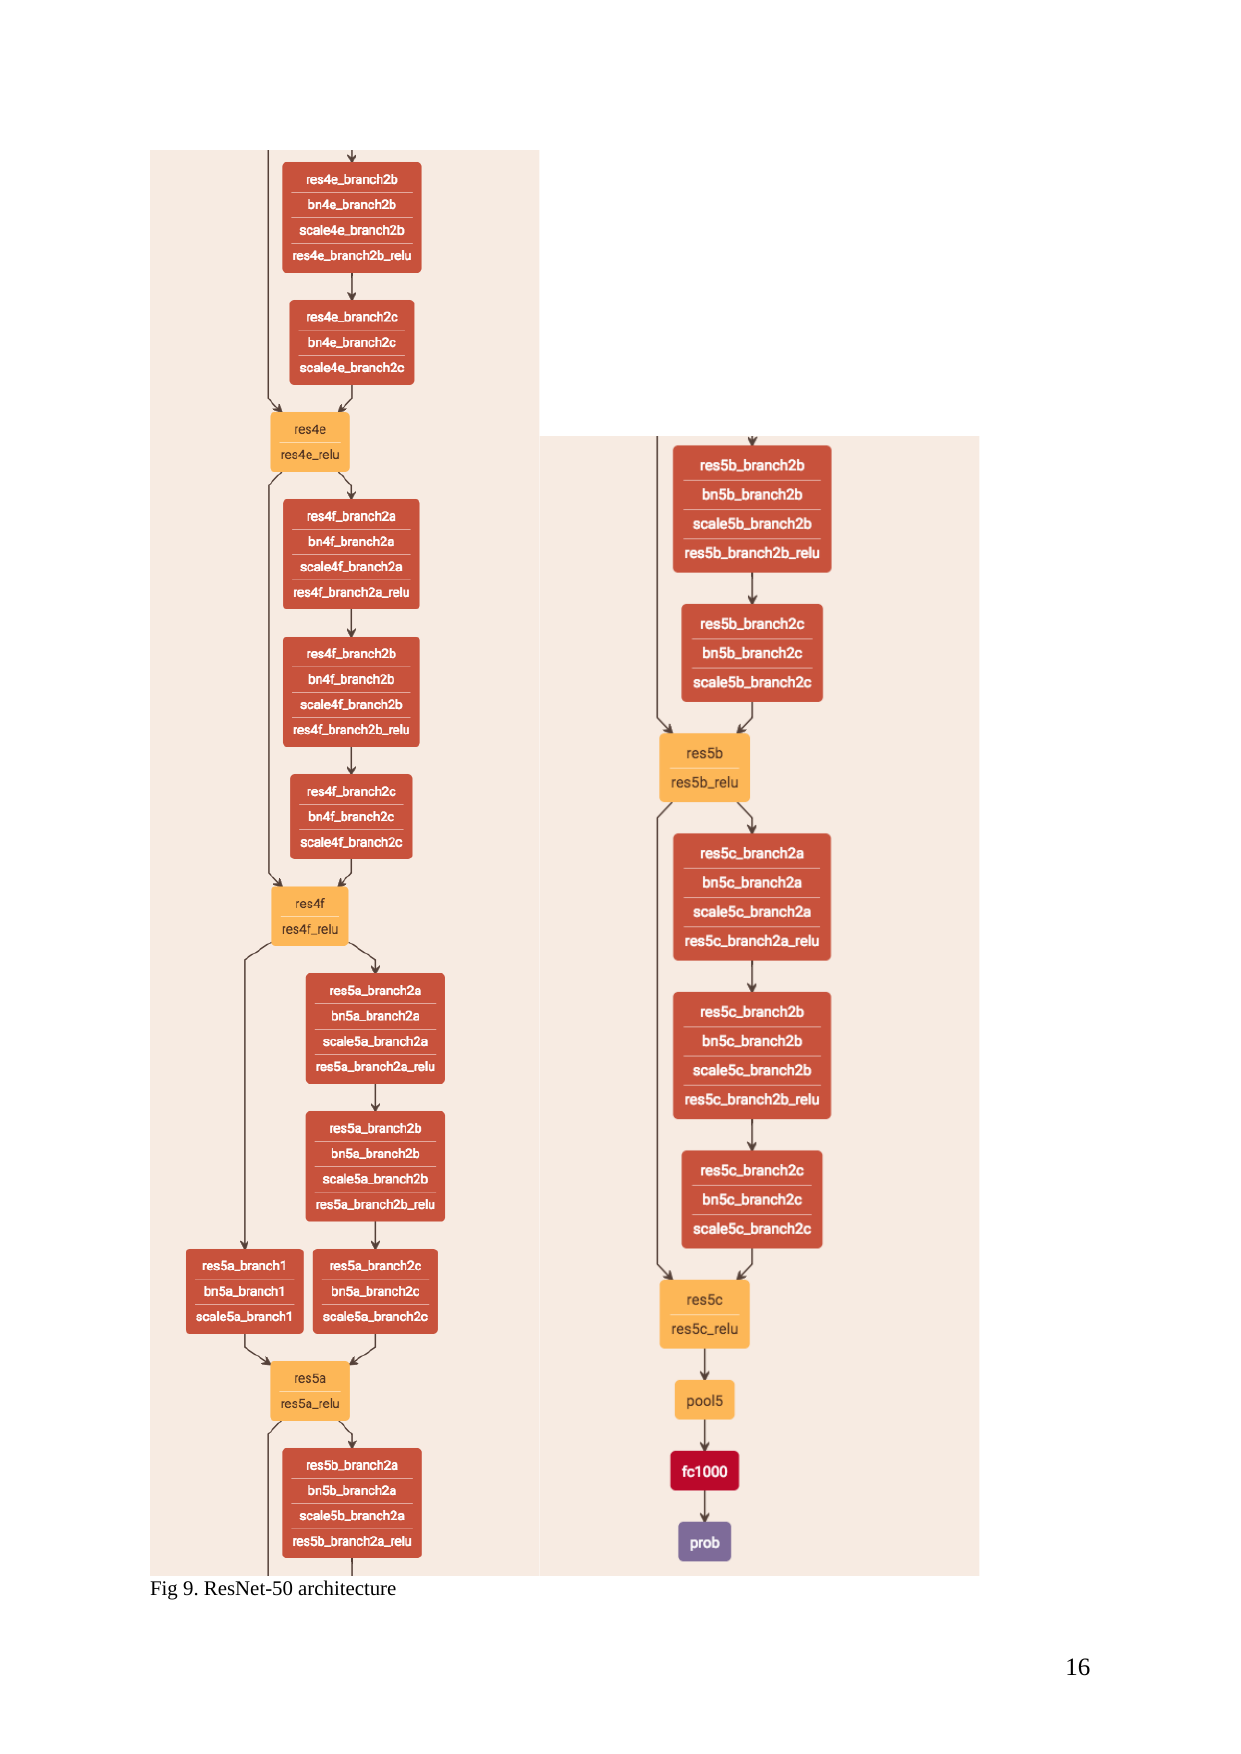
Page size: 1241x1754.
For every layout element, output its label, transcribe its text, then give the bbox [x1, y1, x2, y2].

picture [150, 150, 980, 1576]
text Fig 9. ResNet-50 architecture [150, 1575, 1090, 1599]
